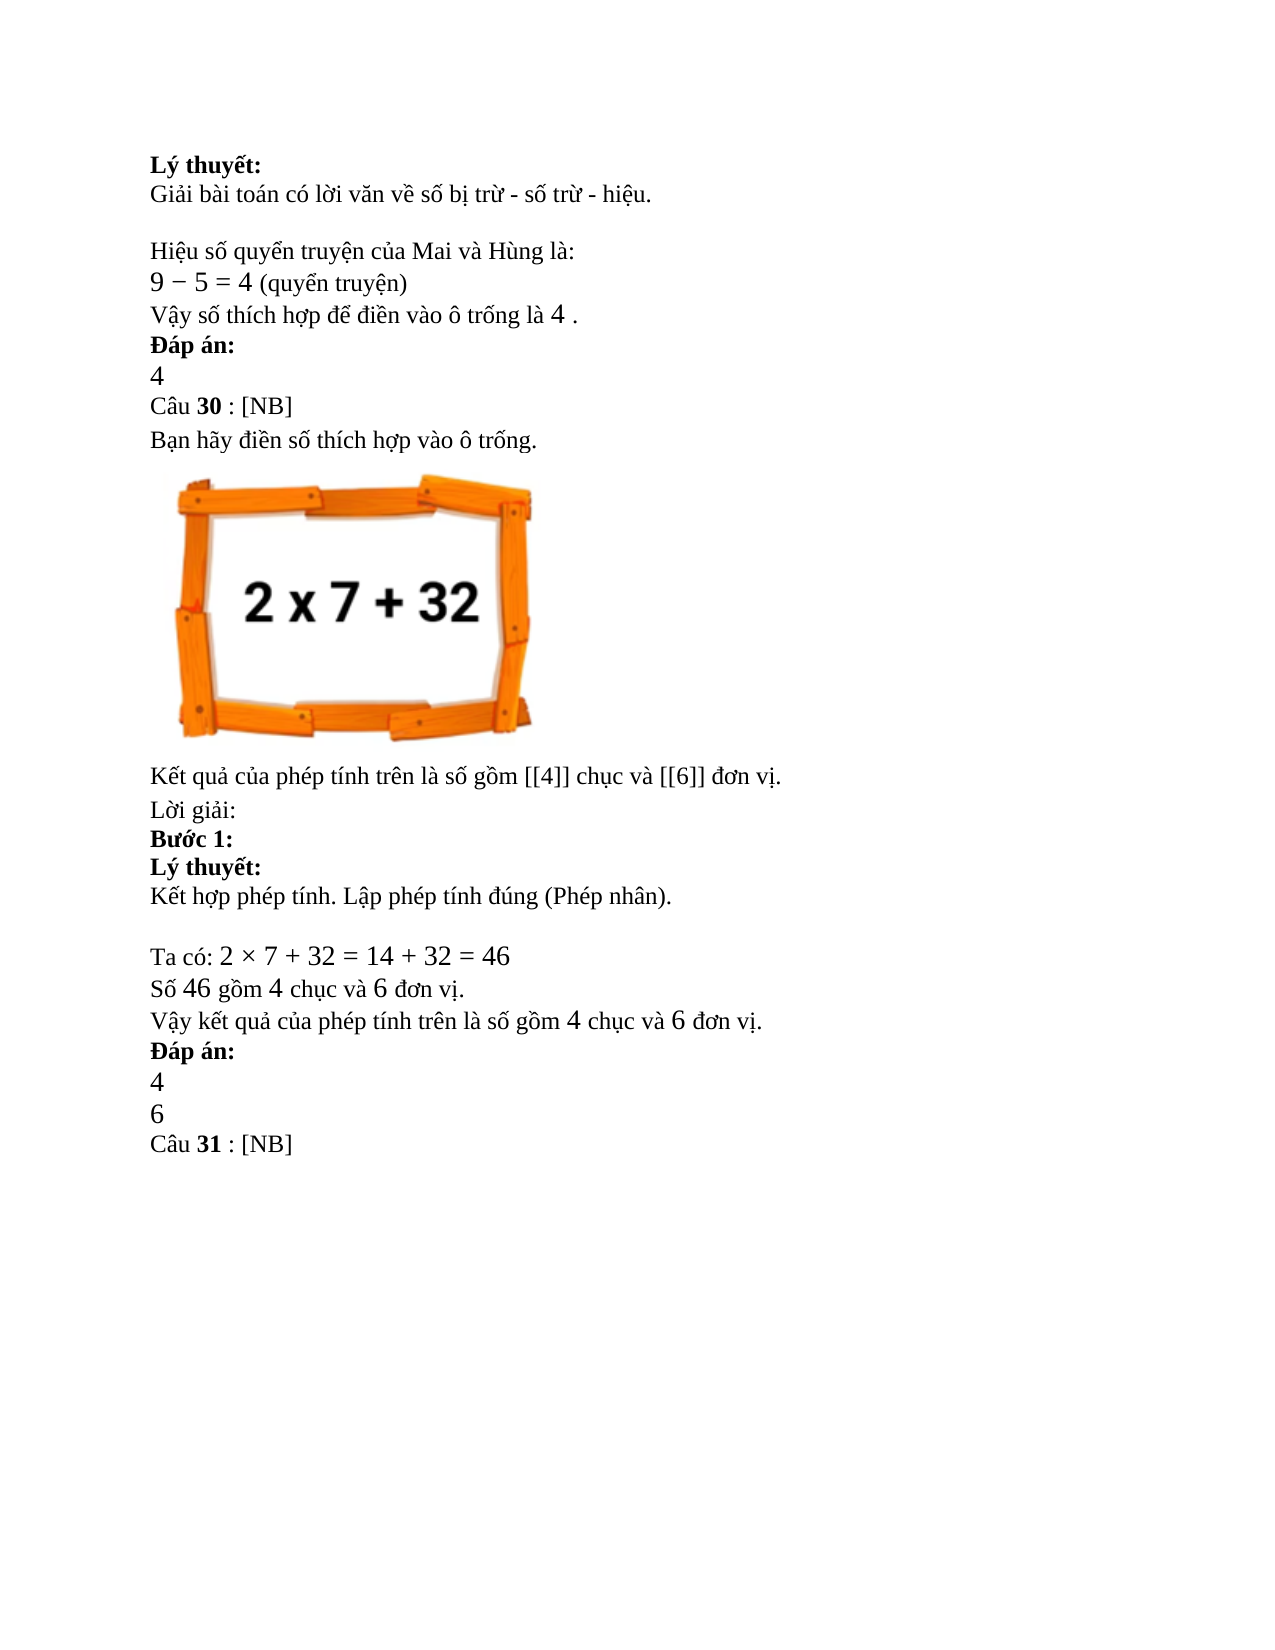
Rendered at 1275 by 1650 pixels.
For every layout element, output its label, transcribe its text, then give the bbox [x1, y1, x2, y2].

picture [150, 453, 569, 761]
text Câu 30 : [NB] [150, 391, 1125, 420]
text Lý thuyết: Giải bài toán có lời văn về số bị trừ - số trừ - hiệu. Hiệu số quyển truyện của Mai và Hùng là: 9 − 5 = 4 (quyển truyện) Vậy số thích hợp để điền vào ô trống là 4 . Đáp án: 4 [150, 150, 1125, 391]
text Bước 1: [150, 824, 1125, 852]
text Lời giải: [150, 795, 1125, 824]
text Câu 31 : [NB] [150, 1129, 1125, 1158]
text Lý thuyết: Kết hợp phép tính. Lập phép tính đúng (Phép nhân). Ta có: 2 × 7 + 32 = 14 + 32 = 46 Số 46 gồm 4 chục và 6 đơn vị. Vậy kết quả của phép tính trên là số gồm 4 chục và 6 đơn vị. Đáp án: 4 6 [150, 852, 1125, 1129]
